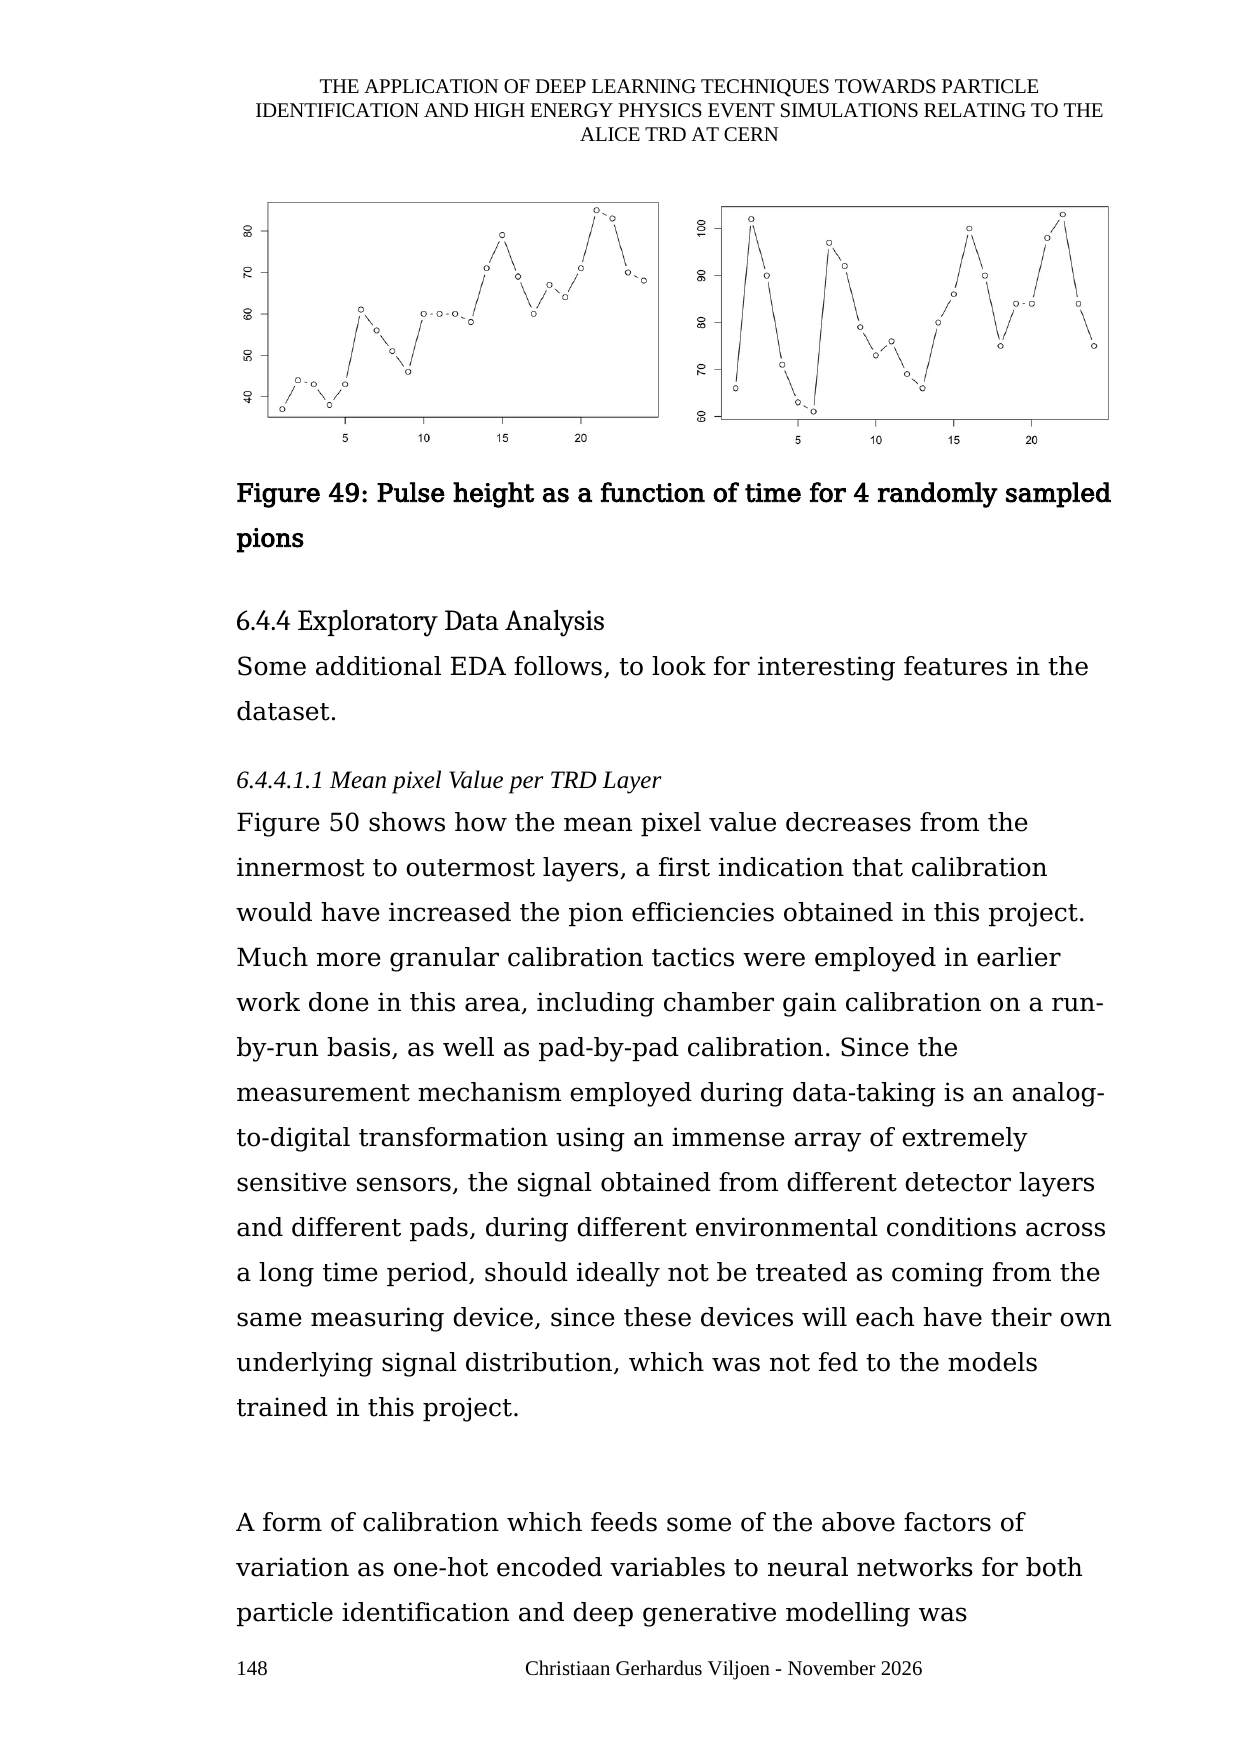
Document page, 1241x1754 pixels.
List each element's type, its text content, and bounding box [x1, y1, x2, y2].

subtitle Exploratory Data Analysis [236, 604, 1122, 638]
text Figure 50 shows how the mean pixel value decreases from the innermost to outermost layers, a first indication that calibration would have increased the pion efficiencies obtained in this project. Much more granular calibration tactics were employed in earlier work done in this area, including chamber gain calibration on a run-by-run basis, as well as pad-by-pad calibration. Since the measurement mechanism employed during data-taking is an analog-to-digital transformation using an immense array of extremely sensitive sensors, the signal obtained from different detector layers and different pads, during different environmental conditions across a long time period, should ideally not be treated as coming from the same measuring device, since these devices will each have their own underlying signal distribution, which was not fed to the models trained in this project. [236, 807, 1122, 1422]
text Figure : Pulse height as a function of time for 4 randomly sampled pions [236, 477, 1122, 552]
text Some additional EDA follows, to look for interesting features in the dataset. [236, 650, 1122, 725]
subtitle Mean pixel Value per TRD Layer [236, 765, 1122, 794]
picture [236, 183, 1116, 450]
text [236, 1507, 1122, 1627]
